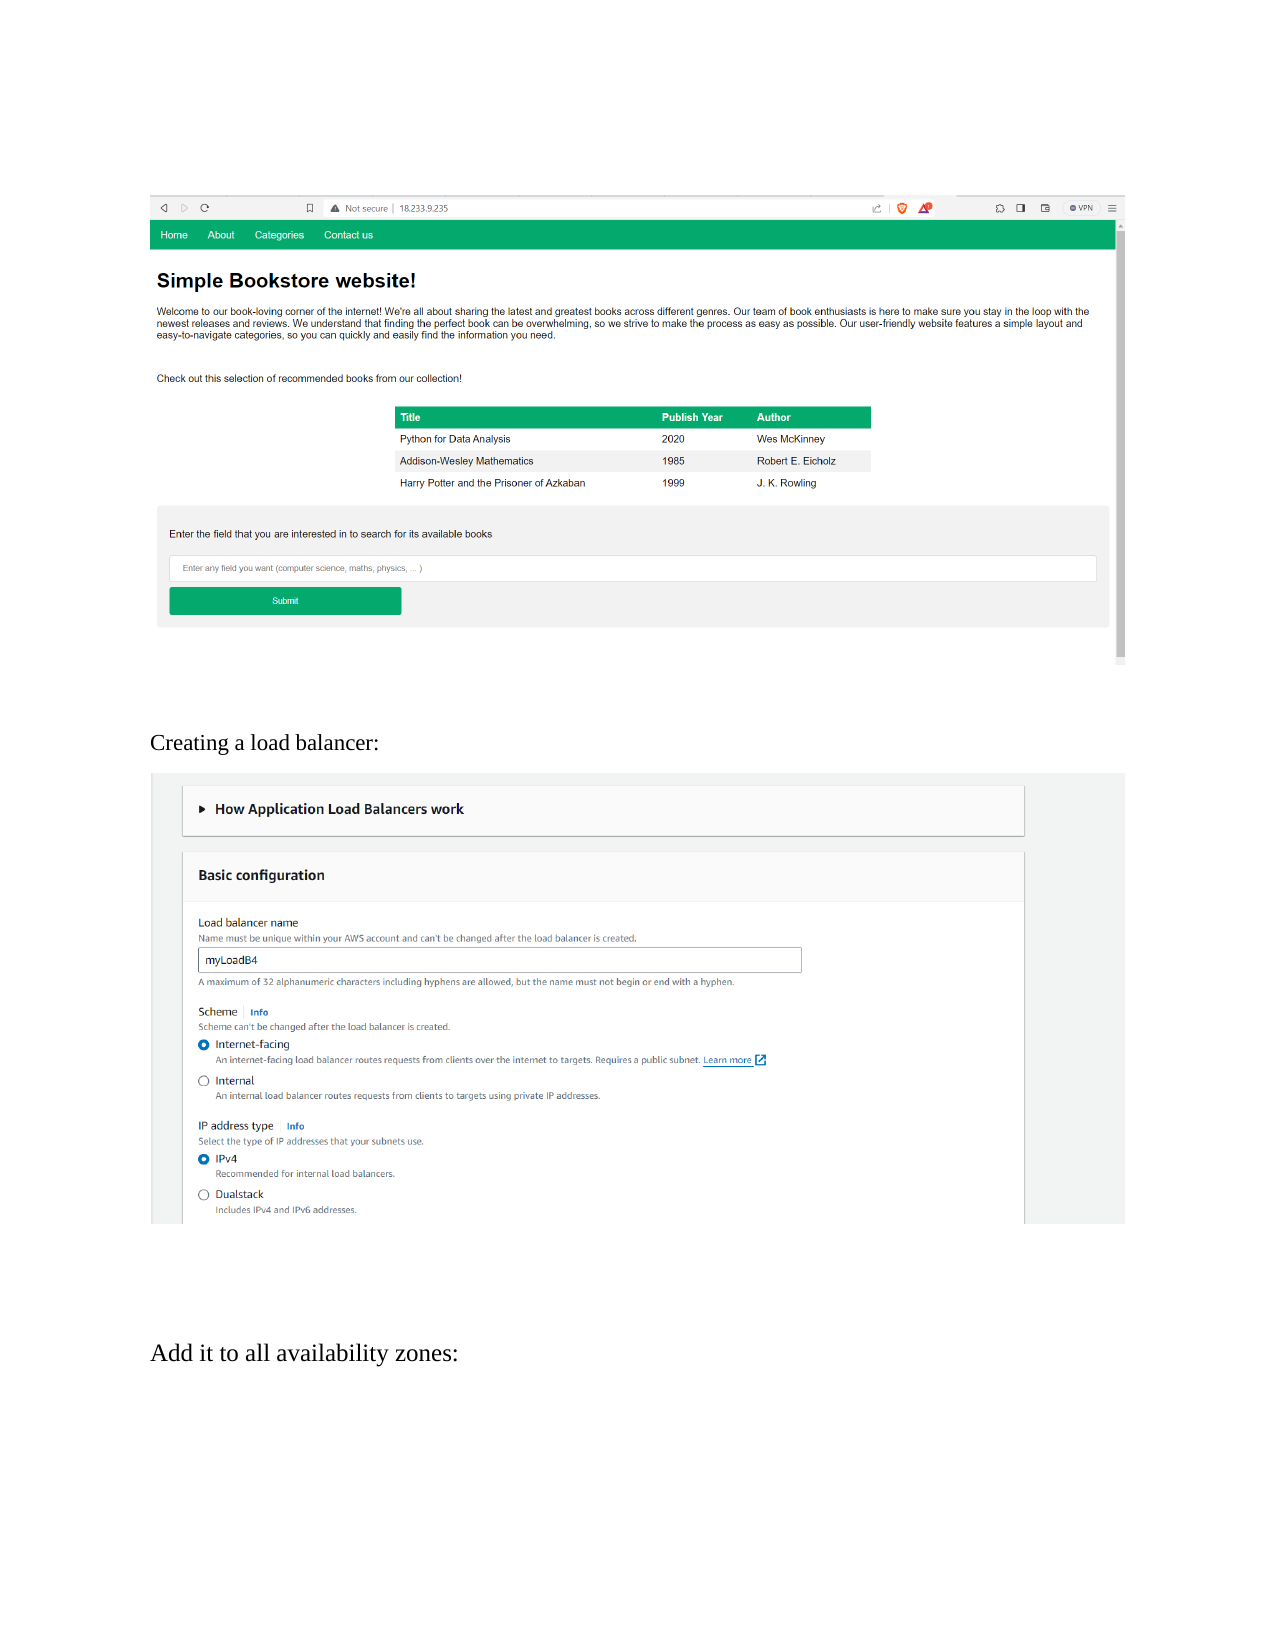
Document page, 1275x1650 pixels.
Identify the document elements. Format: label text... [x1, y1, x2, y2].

picture [150, 195, 1125, 665]
text Creating a load balancer: [150, 729, 1125, 755]
text Add it to all availability zones: [150, 1338, 1125, 1366]
picture [150, 773, 1125, 1224]
